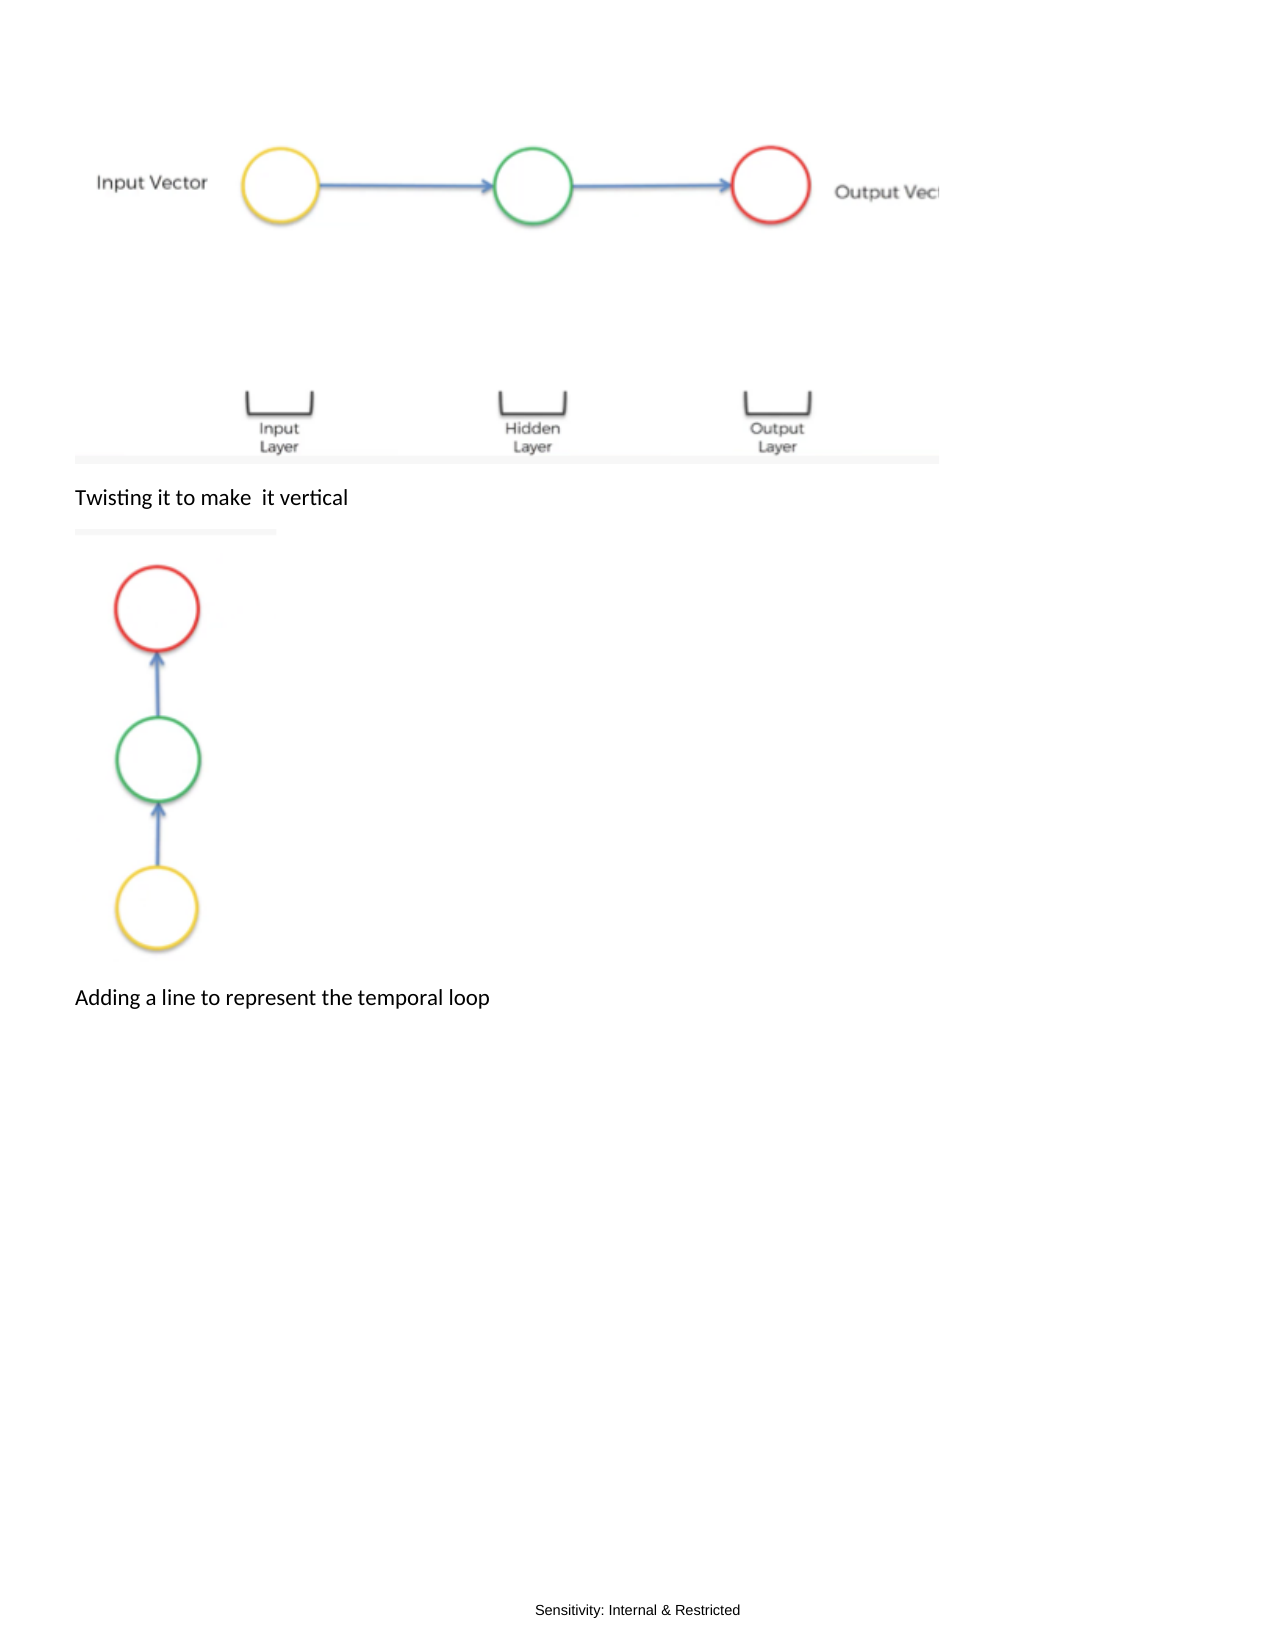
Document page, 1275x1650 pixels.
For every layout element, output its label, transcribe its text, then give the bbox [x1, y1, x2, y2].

text Twisting it to make it vertical [75, 483, 1200, 511]
text Adding a line to represent the temporal loop [75, 983, 1200, 1011]
